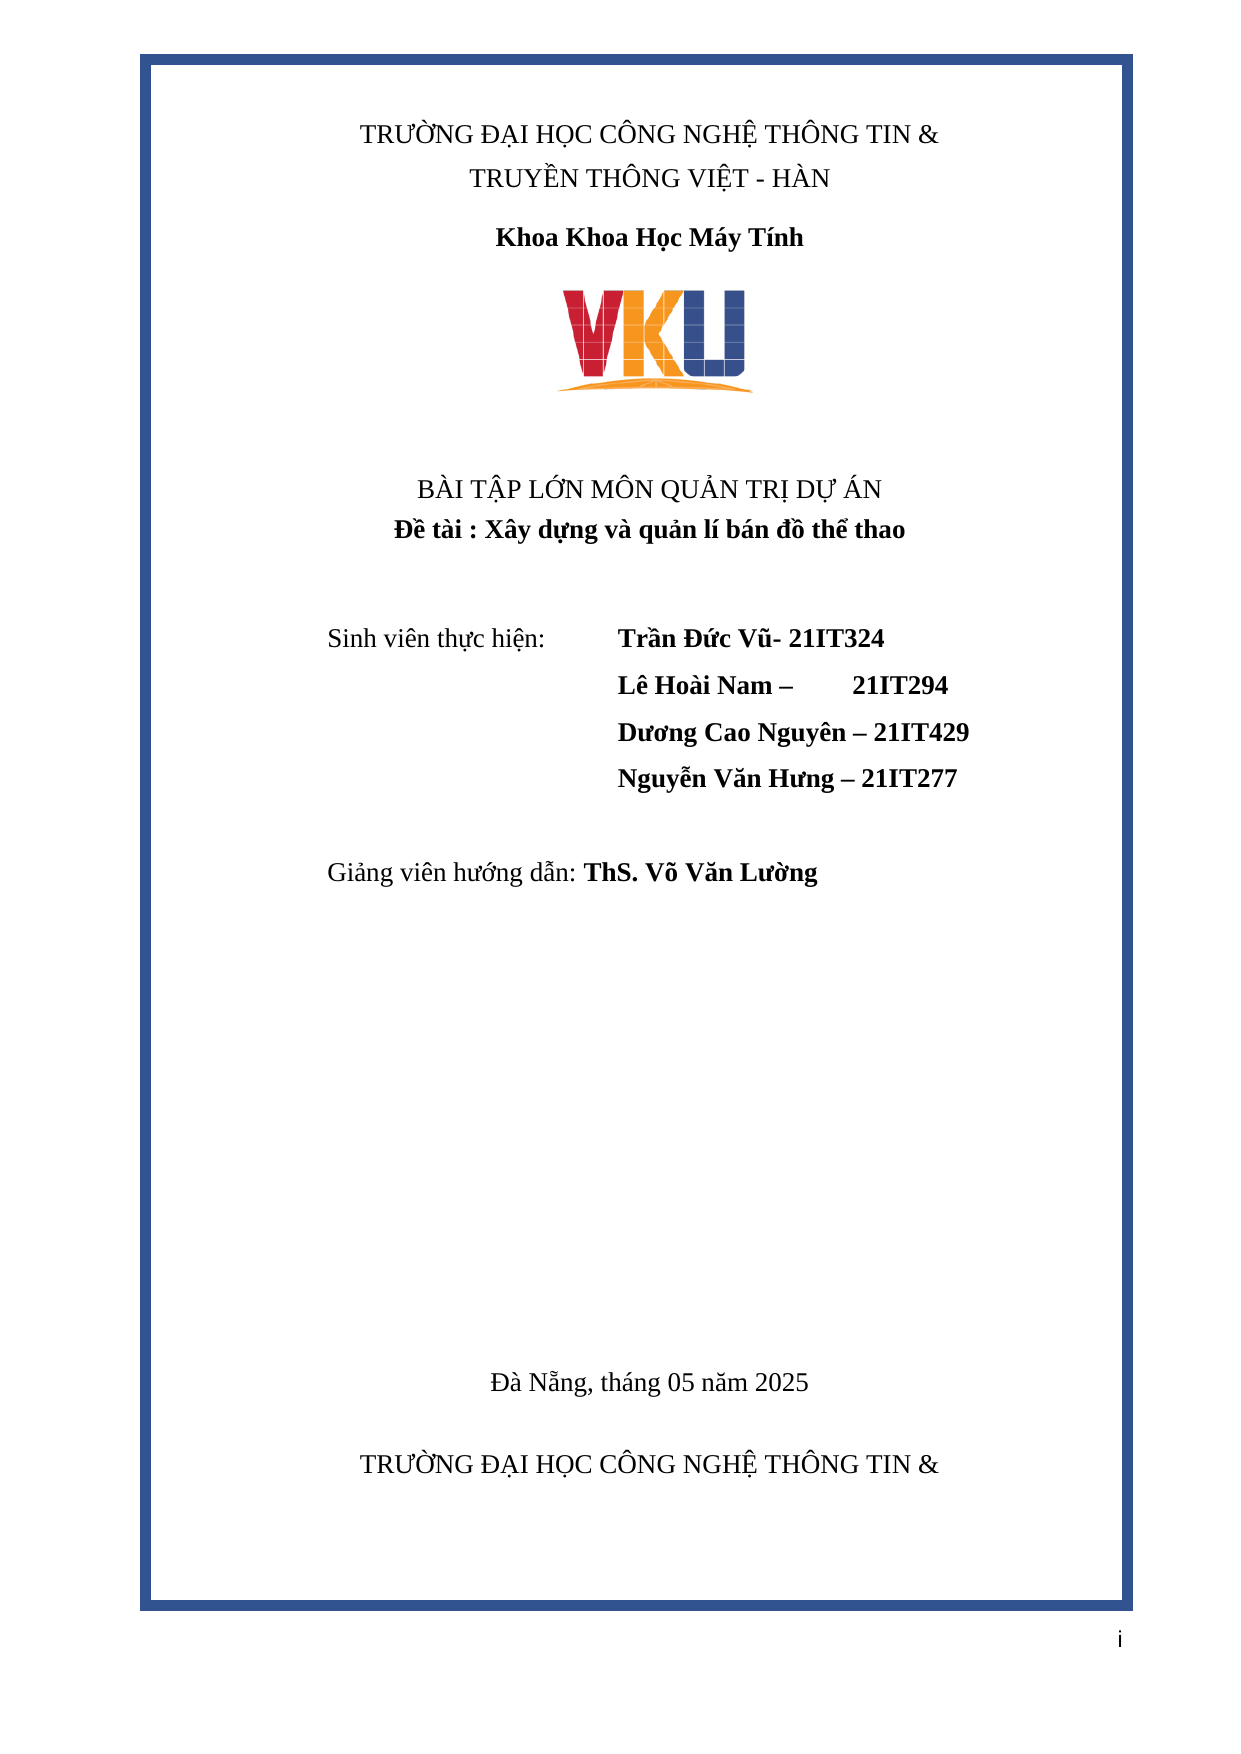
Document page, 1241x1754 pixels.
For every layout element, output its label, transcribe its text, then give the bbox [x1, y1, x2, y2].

text Giảng viên hướng dẫn: ThS. Võ Văn Lường [177, 856, 1122, 887]
text Nguyễn Văn Hưng – 21IT277 [177, 763, 1122, 794]
text BÀI TẬP LỚN MÔN QUẢN TRỊ DỰ ÁN [177, 473, 1122, 504]
text Dương Cao Nguyên – 21IT429 [177, 716, 1122, 747]
text TRUYỀN THÔNG VIỆT - HÀN [177, 162, 1122, 193]
text Khoa Khoa Học Máy Tính [177, 221, 1122, 252]
text Sinh viên thực hiện: Trần Đức Vũ- 21IT324 [177, 623, 1122, 654]
text TRƯỜNG ĐẠI HỌC CÔNG NGHỆ THÔNG TIN & [177, 1448, 1122, 1479]
text Lê Hoài Nam – 21IT294 [177, 669, 1122, 700]
text Đề tài : Xây dựng và quản lí bán đồ thể thao [177, 513, 1122, 544]
text Đà Nẵng, tháng 05 năm 2025 [177, 1366, 1122, 1397]
picture [546, 280, 753, 401]
text TRƯỜNG ĐẠI HỌC CÔNG NGHỆ THÔNG TIN & [177, 118, 1122, 149]
